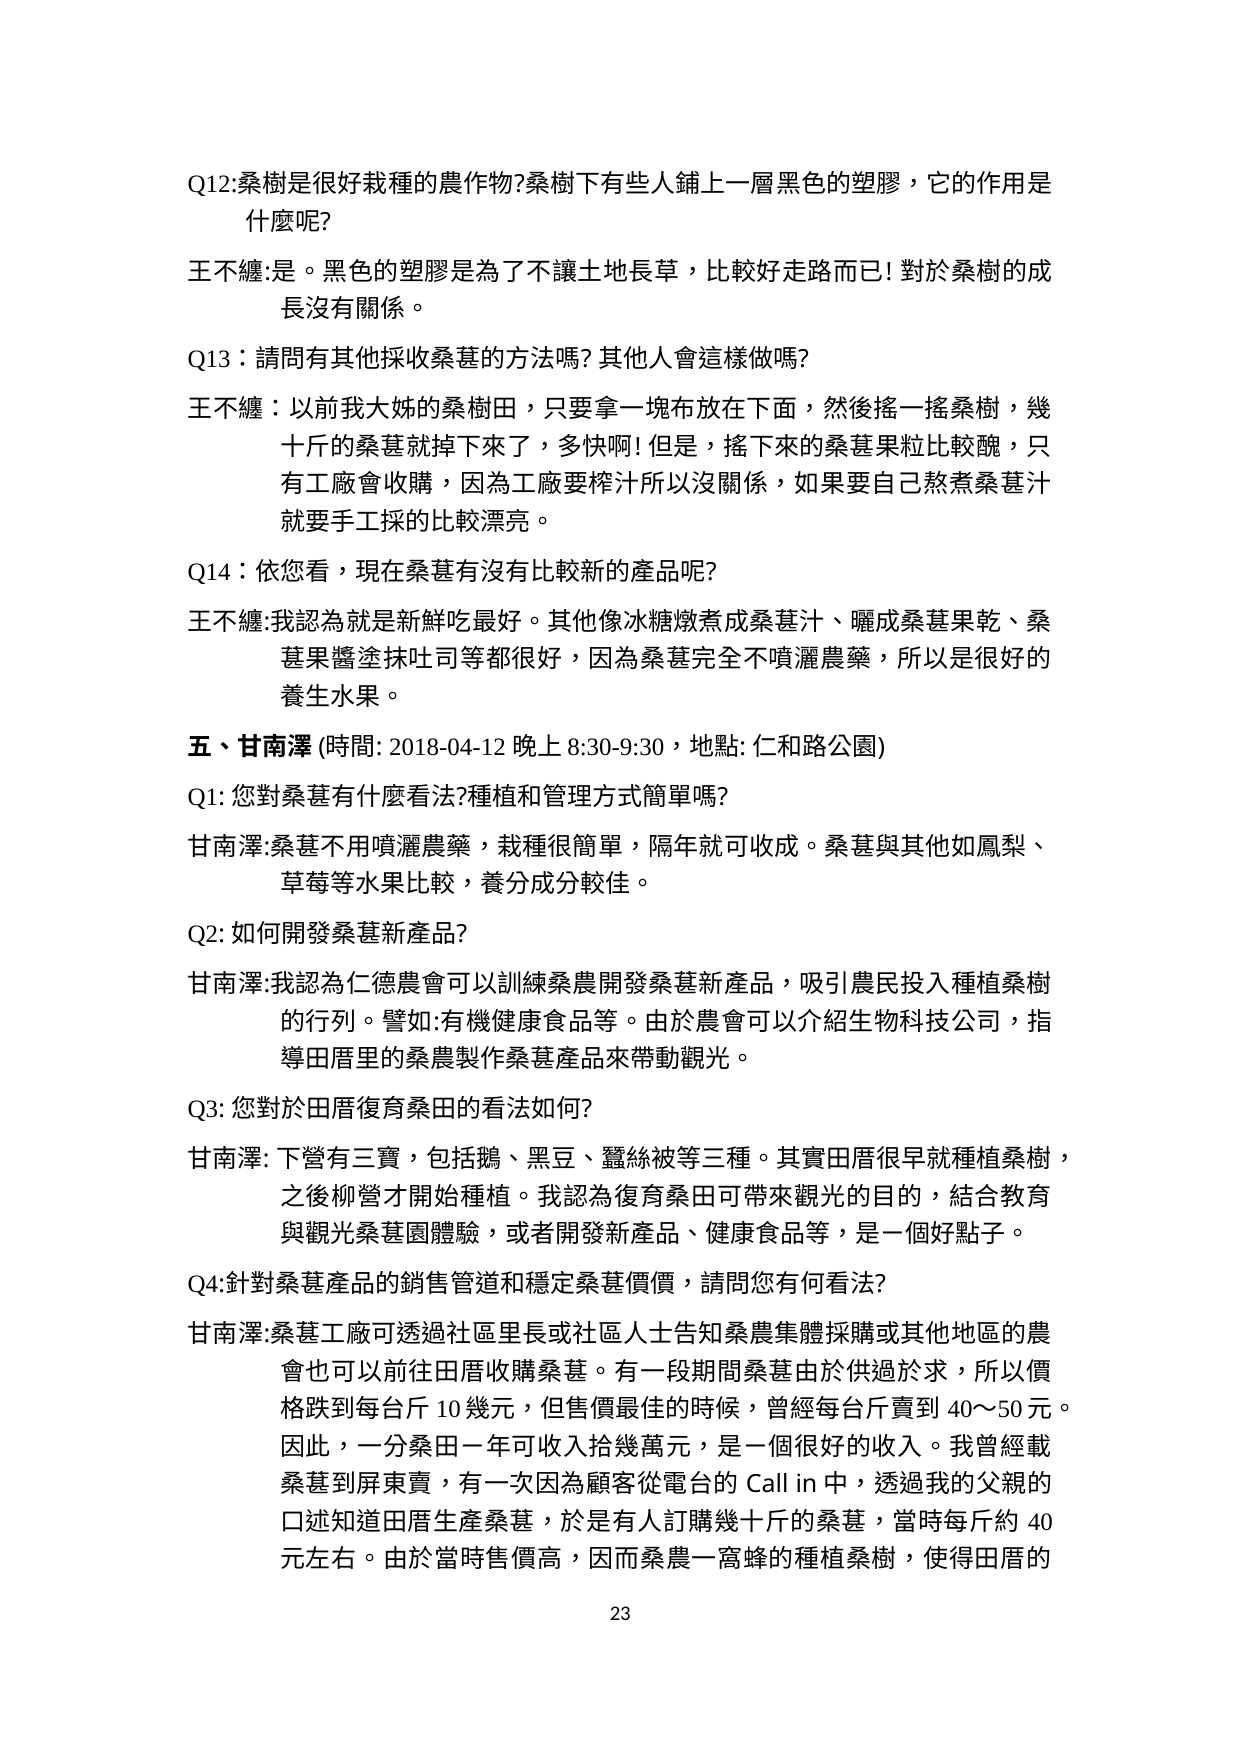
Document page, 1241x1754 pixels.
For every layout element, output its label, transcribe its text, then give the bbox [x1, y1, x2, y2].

text 王不纏：以前我大姊的桑樹田，只要拿一塊布放在下面，然後搖一搖桑樹，幾十斤的桑葚就掉下來了，多快啊! 但是，搖下來的桑葚果粒比較醜，只有工廠會收購，因為工廠要榨汁所以沒關係，如果要自己熬煮桑葚汁，就要手工採的比較漂亮。 [187, 387, 1053, 537]
text 王不纏:我認為就是新鮮吃最好。其他像冰糖燉煮成桑葚汁、曬成桑葚果乾、桑葚果醬塗抹吐司等都很好，因為桑葚完全不噴灑農藥，所以是很好的養生水果。 [187, 600, 1053, 712]
text Q1: 您對桑葚有什麼看法?種植和管理方式簡單嗎? [187, 775, 1053, 812]
text Q13：請問有其他採收桑葚的方法嗎? 其他人會這樣做嗎? [187, 337, 1053, 375]
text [187, 1312, 1053, 1575]
text 甘南澤:我認為仁德農會可以訓練桑農開發桑葚新產品，吸引農民投入種植桑樹的行列。譬如:有機健康食品等。由於農會可以介紹生物科技公司，指導田厝里的桑農製作桑葚產品來帶動觀光。 [187, 962, 1053, 1075]
text Q14：依您看，現在桑葚有沒有比較新的產品呢? [187, 550, 1053, 587]
text Q3: 您對於田厝復育桑田的看法如何? [187, 1087, 1053, 1125]
text 王不纏:是。黑色的塑膠是為了不讓土地長草，比較好走路而已! 對於桑樹的成長沒有關係。 [187, 250, 1053, 325]
text 甘南澤:桑葚不用噴灑農藥，栽種很簡單，隔年就可收成。桑葚與其他如鳳梨、草莓等水果比較，養分成分較佳。 [187, 825, 1053, 900]
text Q2: 如何開發桑葚新產品? [187, 912, 1053, 950]
text 甘南澤: 下營有三寶，包括鵝、黑豆、蠶絲被等三種。其實田厝很早就種植桑樹，之後柳營才開始種植。我認為復育桑田可帶來觀光的目的，結合教育與觀光桑葚園體驗，或者開發新產品、健康食品等，是ㄧ個好點子。 [187, 1137, 1053, 1250]
text Q12:桑樹是很好栽種的農作物?桑樹下有些人鋪上一層黑色的塑膠，它的作用是什麼呢? [187, 162, 1053, 237]
text Q4:針對桑葚產品的銷售管道和穩定桑葚價價，請問您有何看法? [187, 1262, 1053, 1300]
text 五、甘南澤 (時間: 2018-04-12 晚上8:30-9:30，地點: 仁和路公園) [187, 725, 1053, 762]
